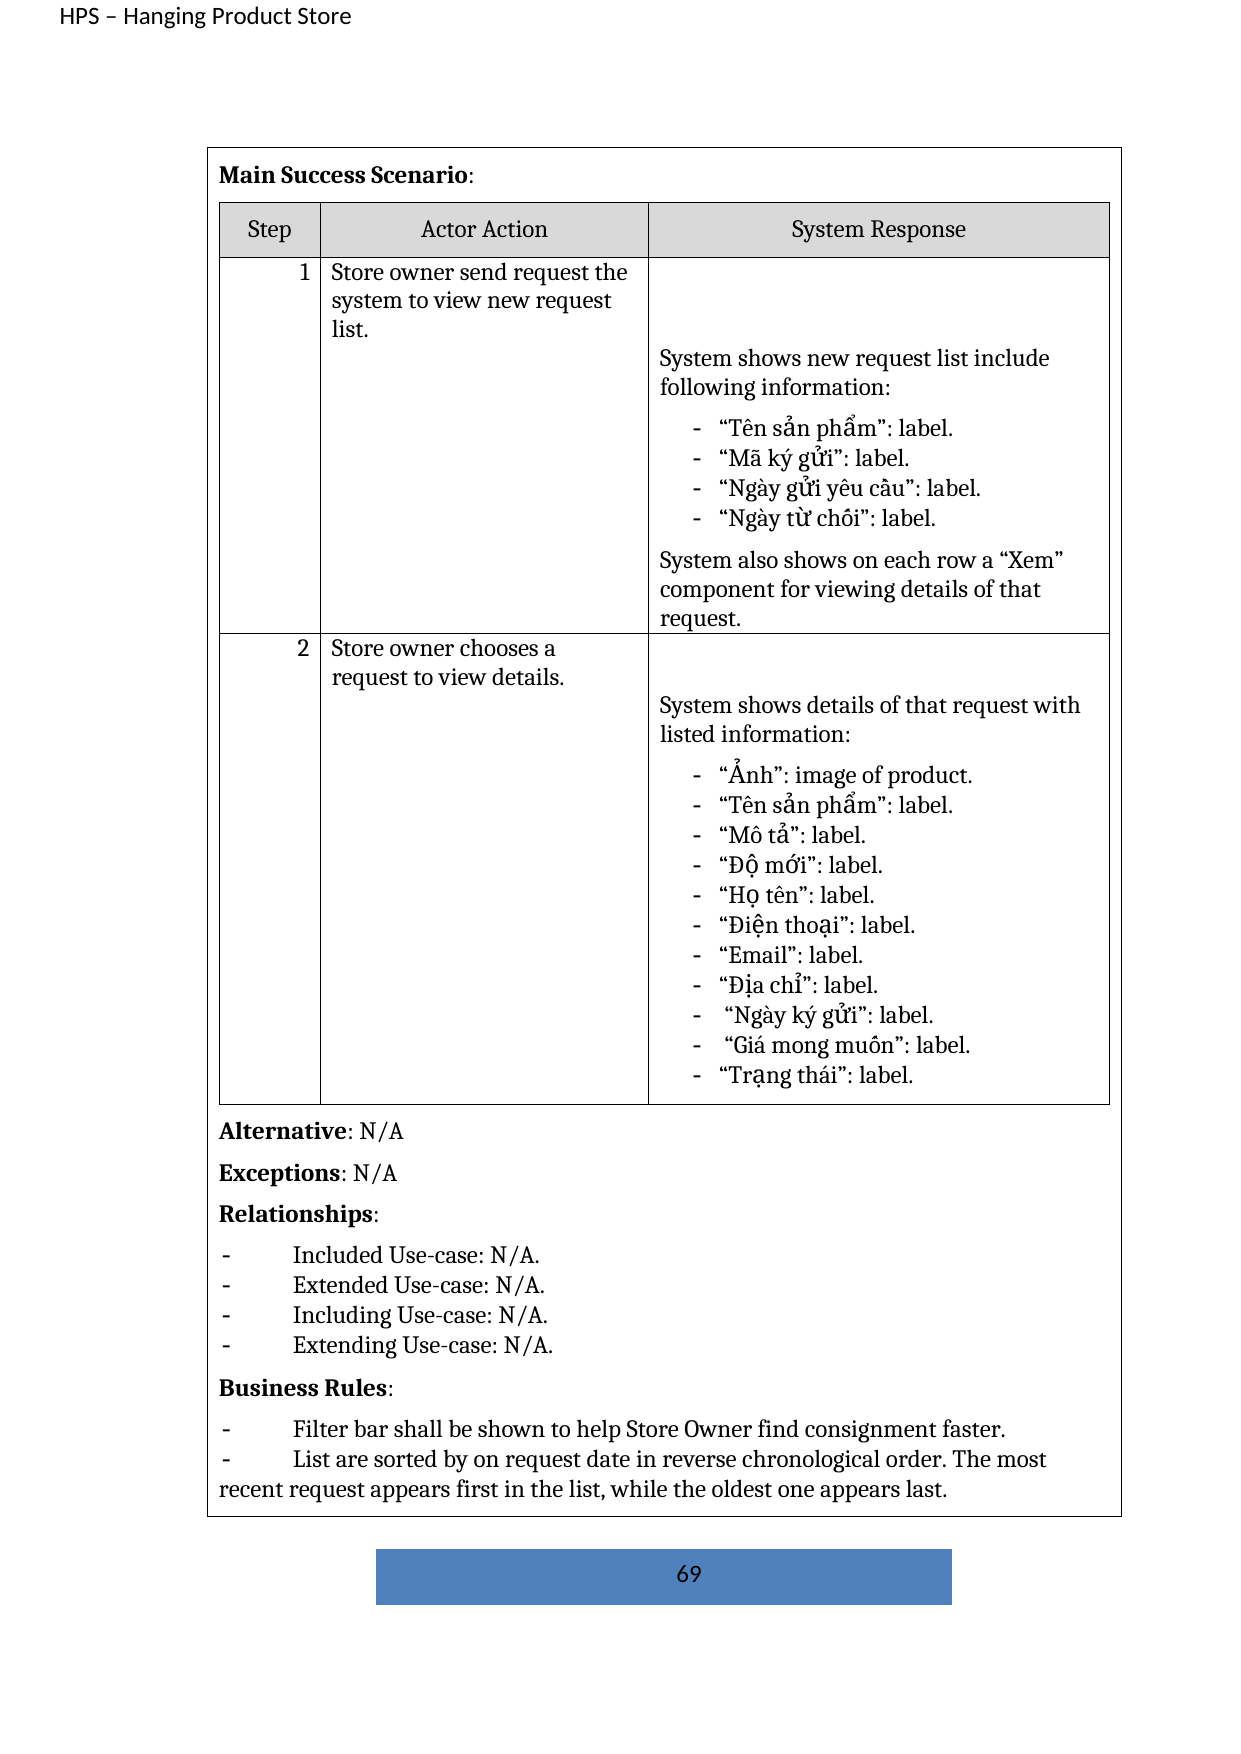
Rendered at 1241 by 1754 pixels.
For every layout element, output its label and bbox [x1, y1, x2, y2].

table_cell [208, 148, 1121, 1516]
